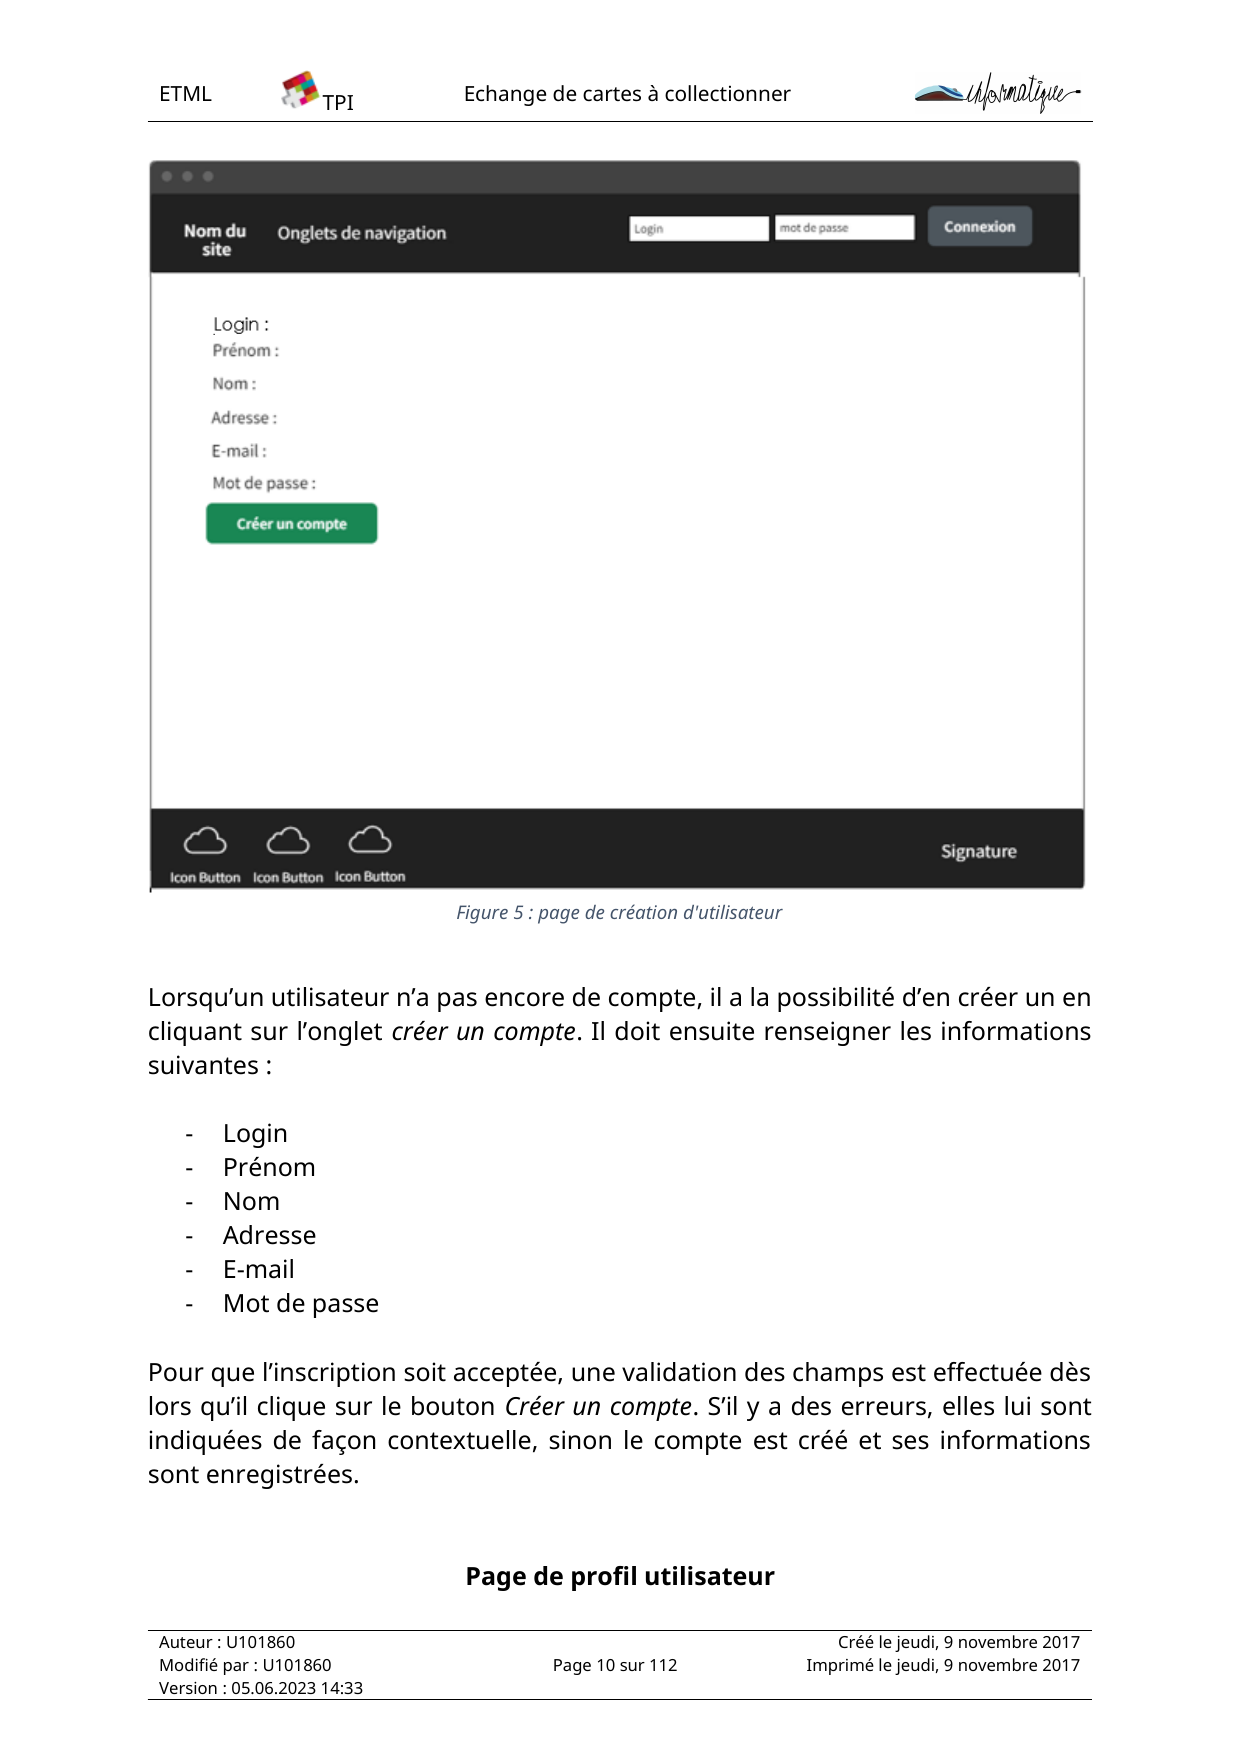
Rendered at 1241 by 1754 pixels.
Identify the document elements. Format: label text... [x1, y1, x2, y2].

text Figure 5 : page de création d'utilisateur [148, 899, 1092, 924]
picture [276, 69, 323, 111]
list E-mail [185, 1252, 1092, 1286]
text Lorsqu’un utilisateur n’a pas encore de compte, il a la possibilité d’en créer un en cliquant sur l’onglet créer un compte. Il doit ensuite renseigner les informations suivantes : [148, 979, 1092, 1082]
list Login [185, 1116, 1092, 1150]
picture [147, 156, 1093, 899]
list Prénom [185, 1150, 1092, 1184]
text Page de profil utilisateur [148, 1558, 1092, 1593]
text Pour que l’inscription soit acceptée, une validation des champs est effectuée dès lors qu’il clique sur le bouton Créer un compte. S’il y a des erreurs, elles lui sont indiquées de façon contextuelle, sinon le compte est créé et ses informations sont enregistrées. [148, 1354, 1092, 1490]
list Adresse [185, 1218, 1092, 1252]
list Nom [185, 1184, 1092, 1218]
list Mot de passe [185, 1286, 1092, 1320]
